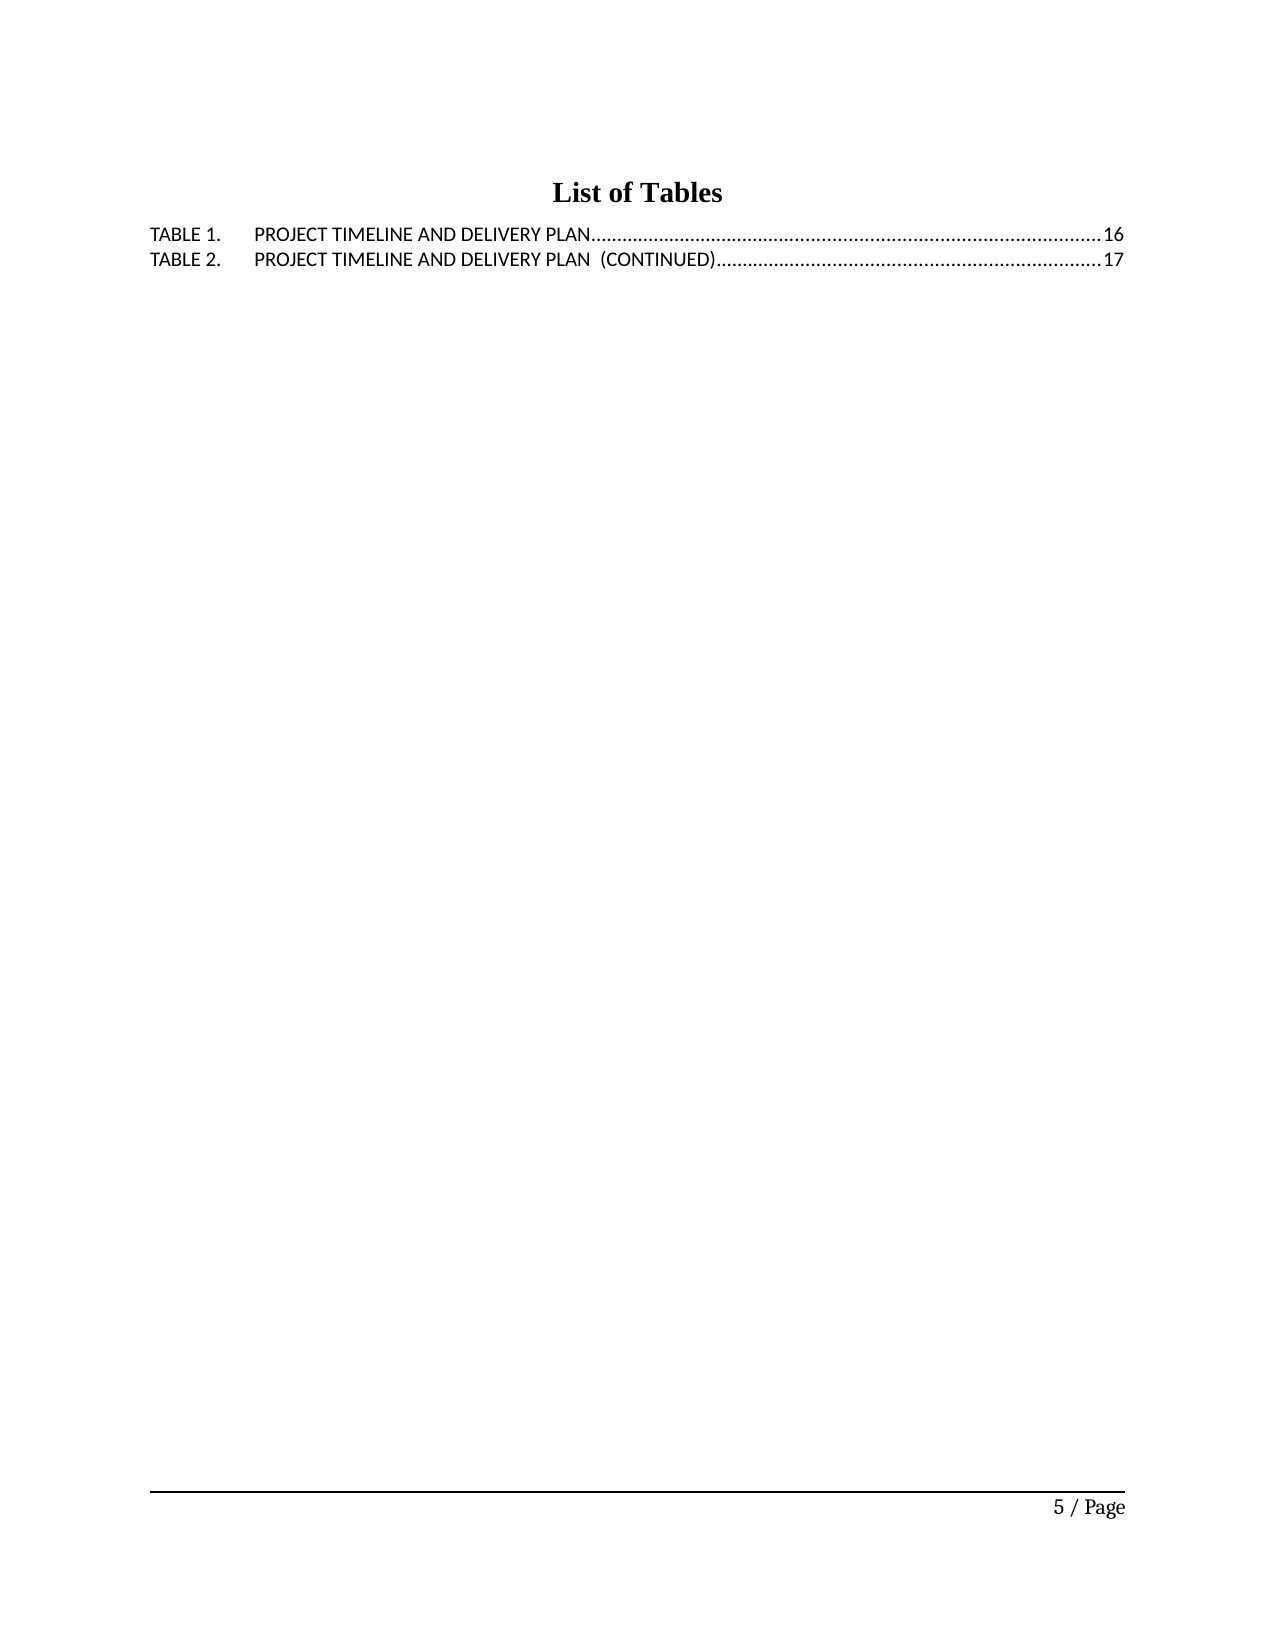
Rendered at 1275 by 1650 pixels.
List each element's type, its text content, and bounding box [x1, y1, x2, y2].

text List of Tables [150, 175, 1125, 208]
text Table 1. Project Timeline and Delivery Plan 16 [150, 221, 1125, 246]
text Table 2. Project Timeline and Delivery Plan (Continued) 17 [150, 246, 1125, 272]
